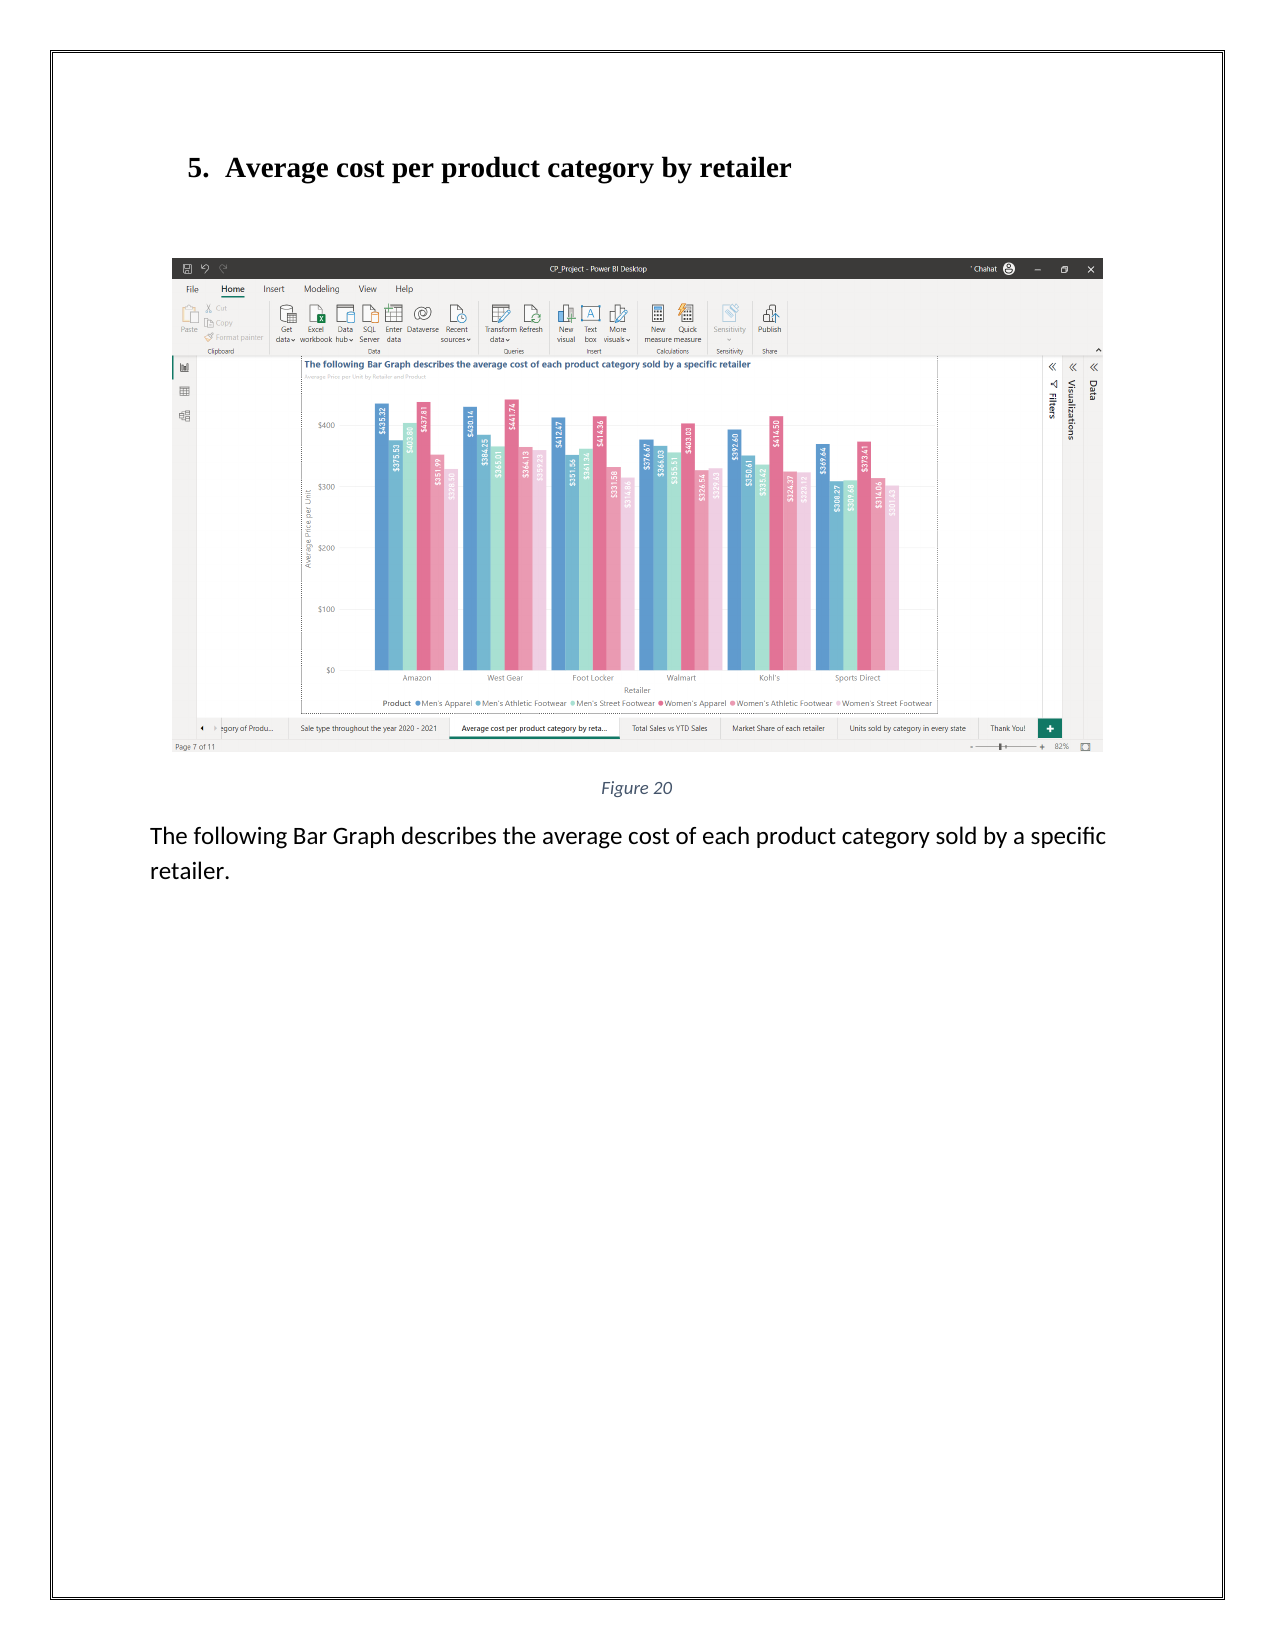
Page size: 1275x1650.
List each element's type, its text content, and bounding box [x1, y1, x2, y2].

text The following Bar Graph describes the average cost of each product category sold by a specific retailer. [150, 820, 1125, 886]
picture [172, 258, 1103, 752]
list Average cost per product category by retailer [187, 150, 1125, 183]
text Figure 20 [150, 776, 1125, 799]
